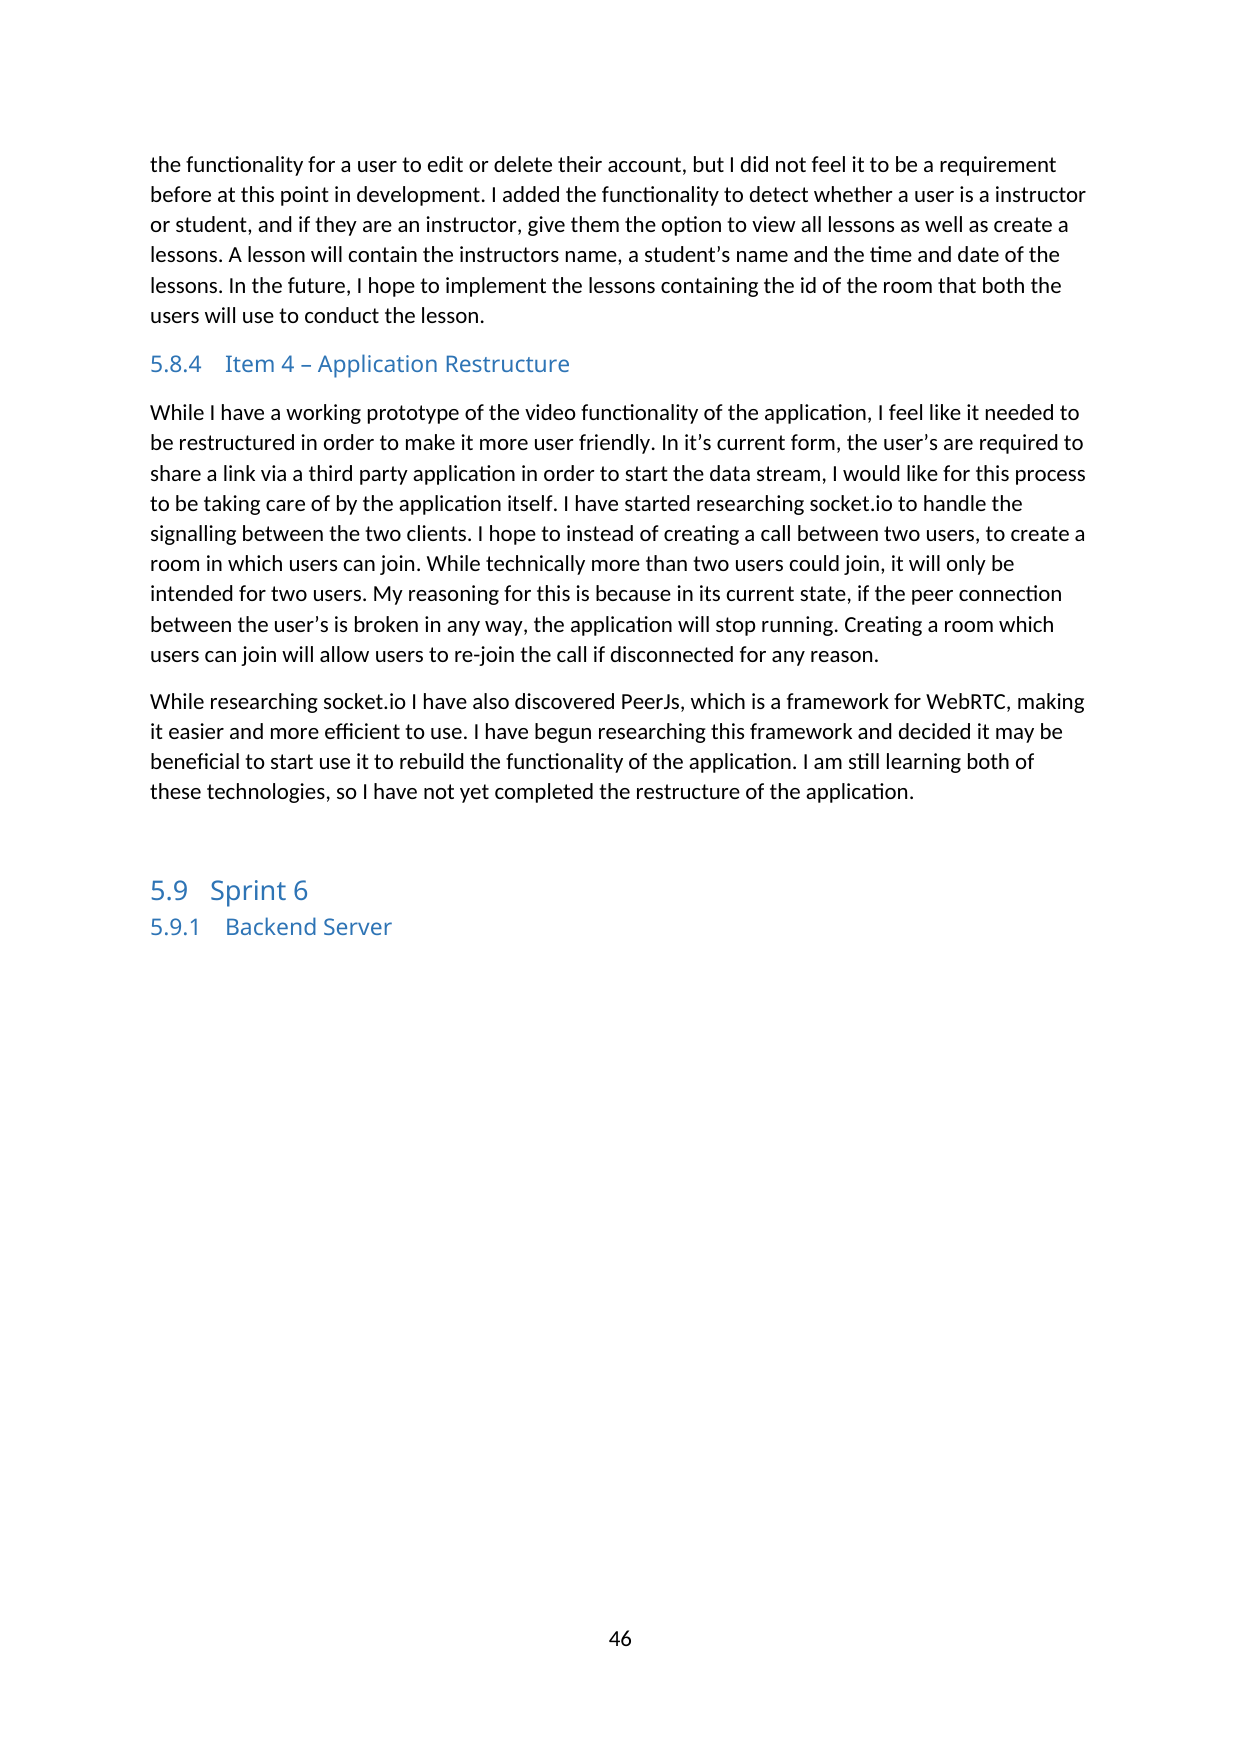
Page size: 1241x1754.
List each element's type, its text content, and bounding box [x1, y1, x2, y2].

text While I have a working prototype of the video functionality of the application, I feel like it needed to be restructured in order to make it more user friendly. In it’s current form, the user’s are required to share a link via a third party application in order to start the data stream, I would like for this process to be taking care of by the application itself. I have started researching socket.io to handle the signalling between the two clients. I hope to instead of creating a call between two users, to create a room in which users can join. While technically more than two users could join, it will only be intended for two users. My reasoning for this is because in its current state, if the peer connection between the user’s is broken in any way, the application will stop running. Creating a room which users can join will allow users to re-join the call if disconnected for any reason. [150, 398, 1090, 668]
subtitle Item 4 – Application Restructure [150, 348, 1090, 379]
text While researching socket.io I have also discovered PeerJs, which is a framework for WebRTC, making it easier and more efficient to use. I have begun researching this framework and decided it may be beneficial to start use it to rebuild the functionality of the application. I am still learning both of these technologies, so I have not yet completed the restructure of the application. [150, 687, 1090, 806]
subtitle Sprint 6 [150, 871, 1090, 908]
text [150, 150, 1090, 329]
subtitle Backend Server [150, 911, 1090, 942]
